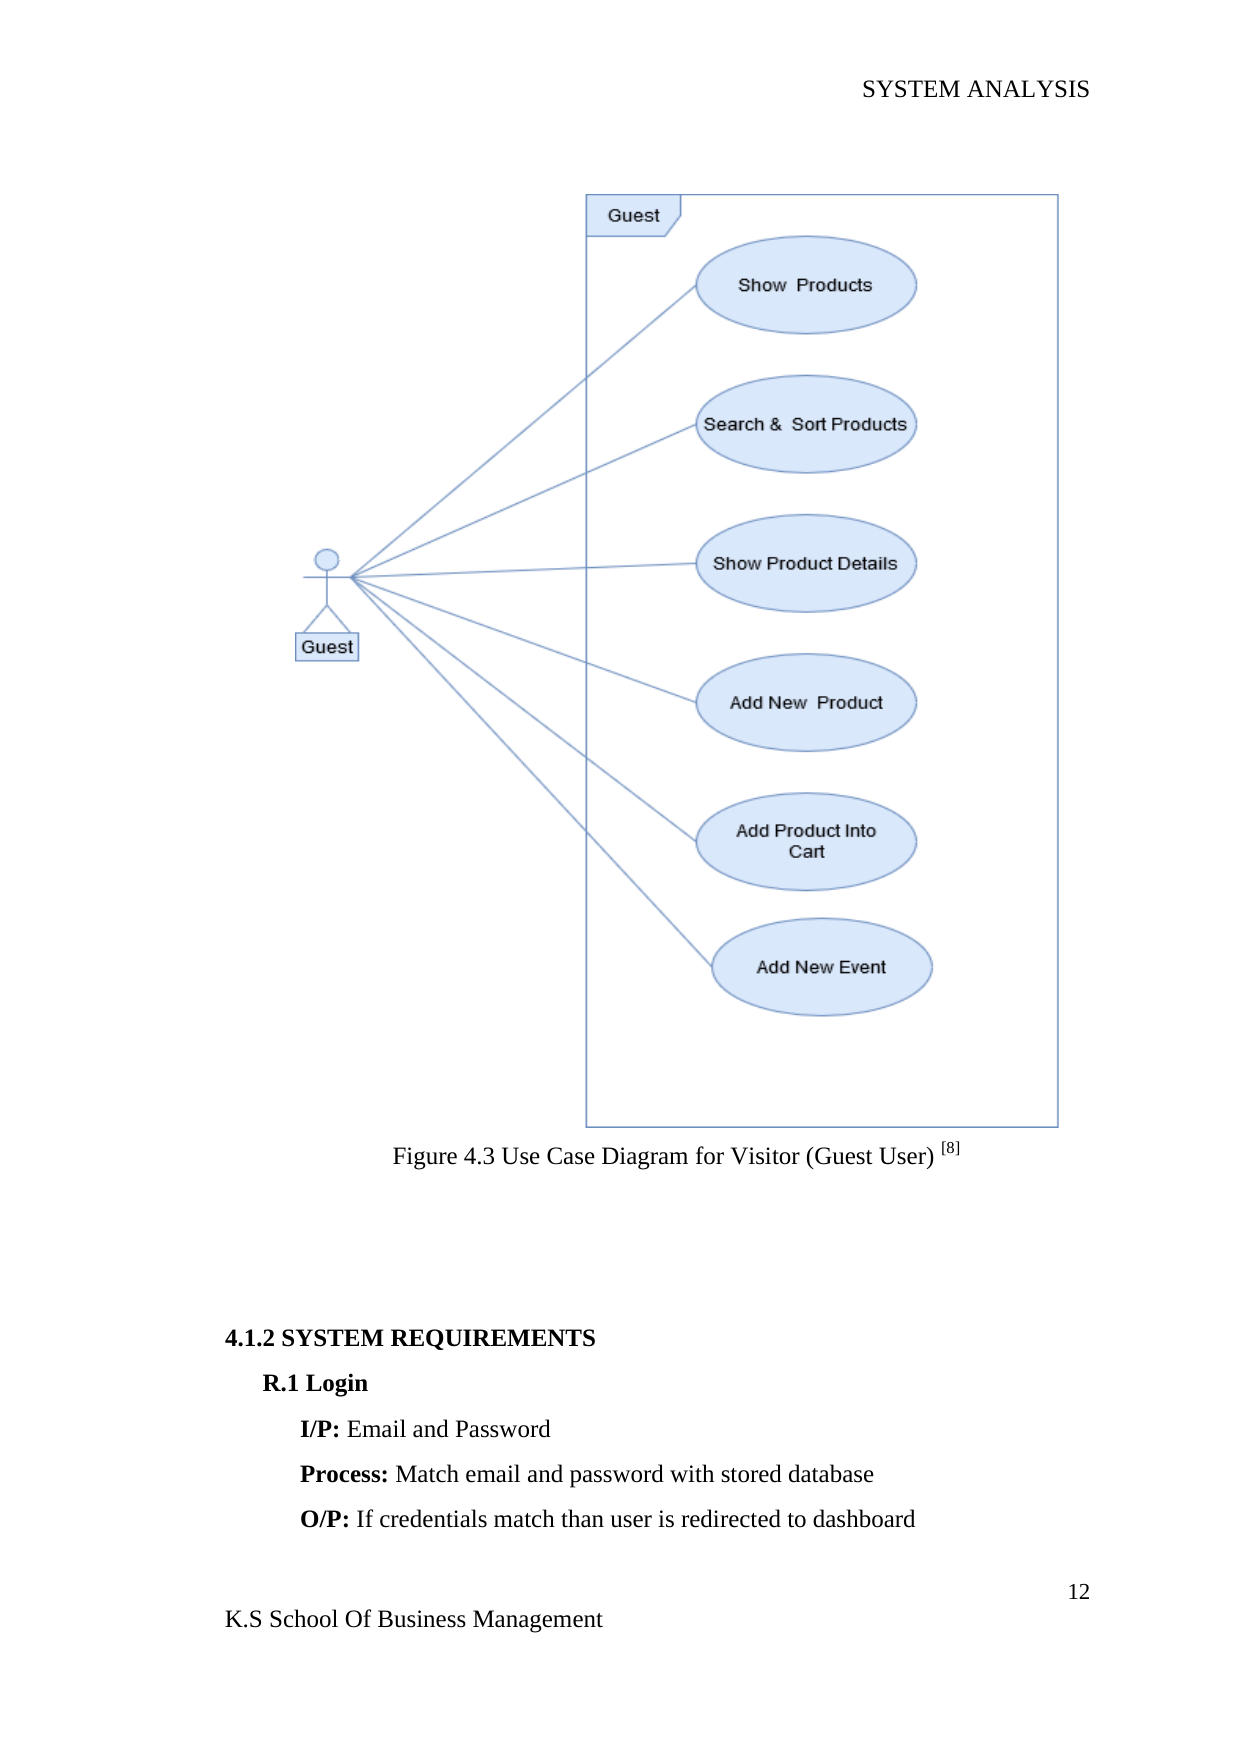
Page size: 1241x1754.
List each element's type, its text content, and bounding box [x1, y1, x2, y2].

picture [295, 194, 1059, 1128]
list Login [262, 1368, 1219, 1397]
text I/P: Email and Password [300, 1414, 1219, 1442]
subtitle SYSTEM REQUIREMENTS [225, 1323, 1219, 1351]
text Process: Match email and password with stored database [300, 1459, 1219, 1488]
text Figure 4.3 Use Case Diagram for Visitor (Guest User) [8] [207, 1138, 1145, 1170]
text O/P: If credentials match than user is redirected to dashboard [300, 1504, 1219, 1533]
